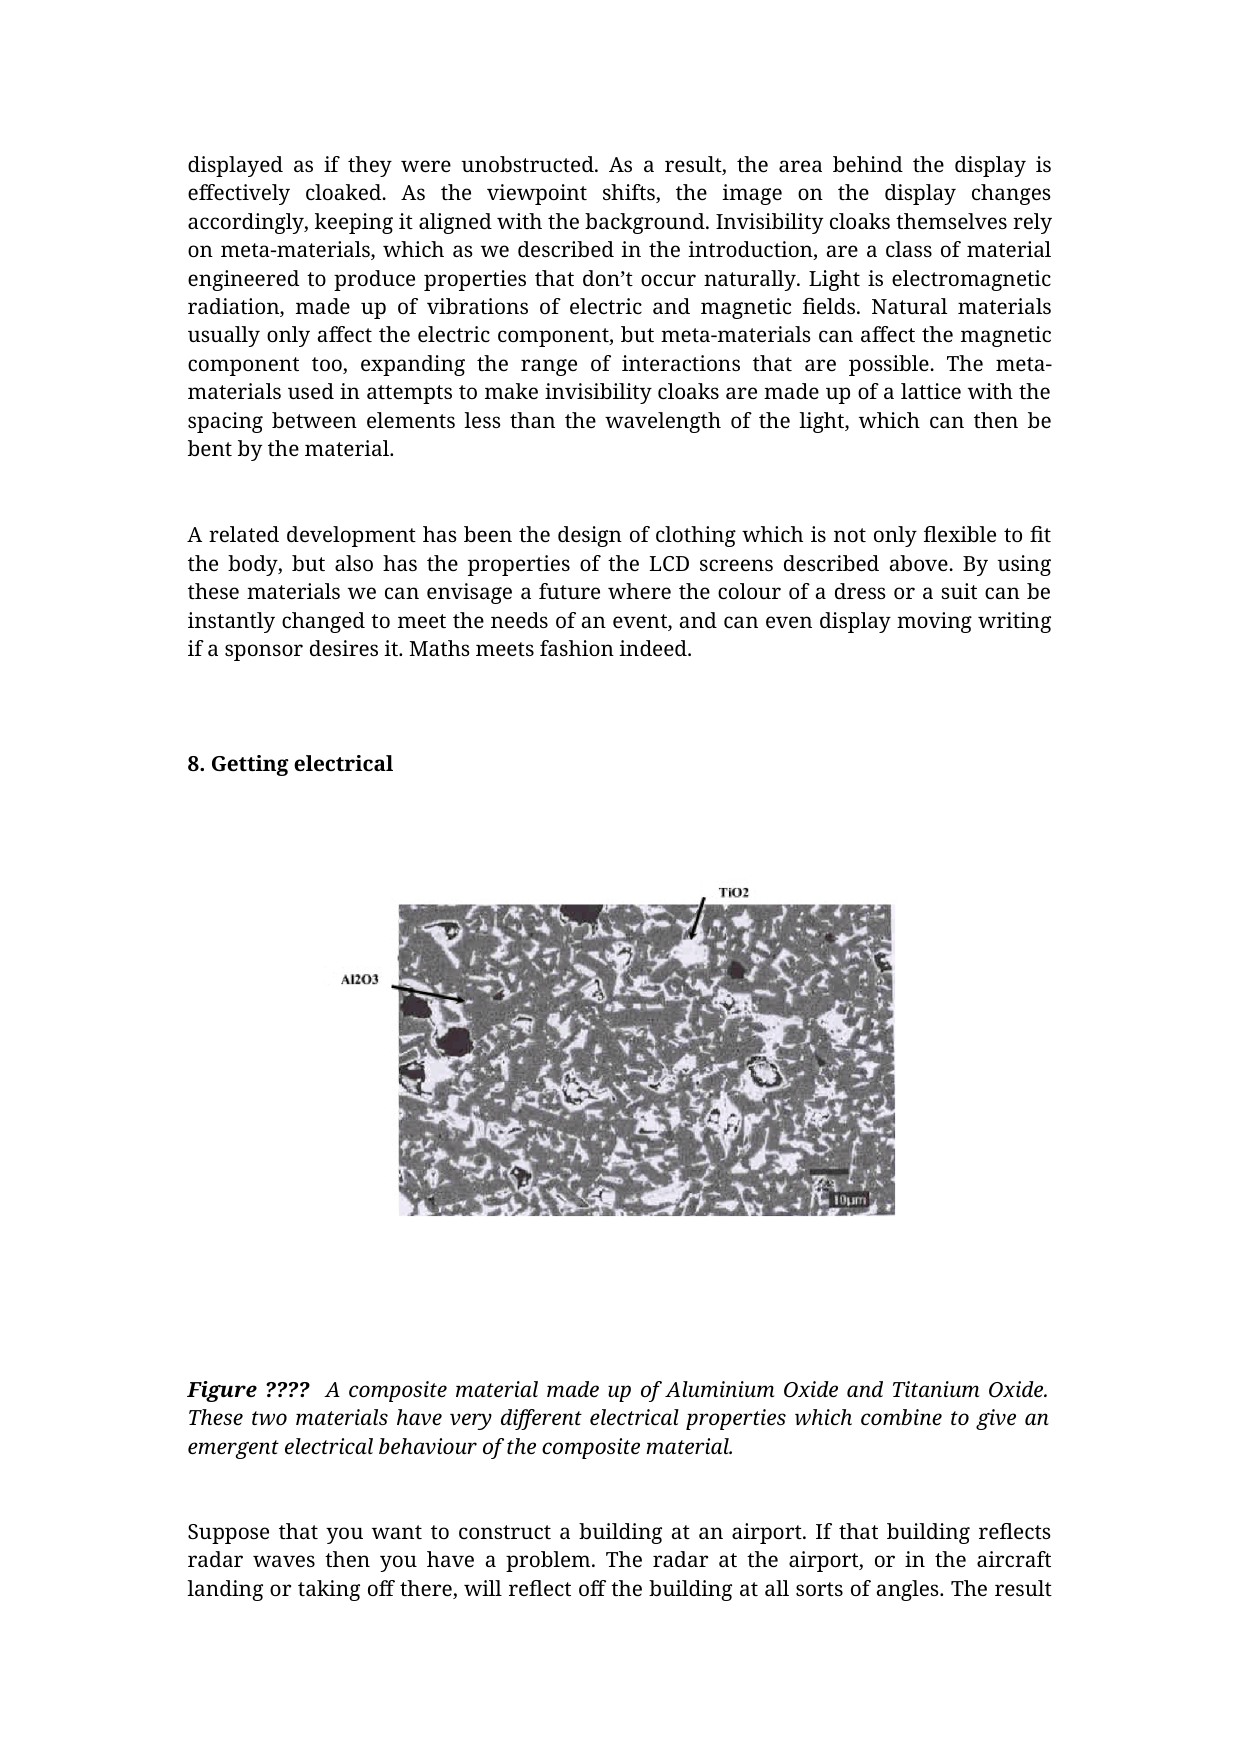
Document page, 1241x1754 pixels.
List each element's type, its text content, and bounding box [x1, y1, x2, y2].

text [187, 1517, 1053, 1602]
picture [310, 868, 904, 1223]
text 8. Getting electrical [187, 749, 1053, 778]
text A related development has been the design of clothing which is not only flexible to fit the body, but also has the properties of the LCD screens described above. By using these materials we can envisage a future where the colour of a dress or a suit can be instantly changed to meet the needs of an event, and can even display moving writing if a sponsor desires it. Maths meets fashion indeed. [187, 520, 1053, 663]
text Figure ???? A composite material made up of Aluminium Oxide and Titanium Oxide. These two materials have very different electrical properties which combine to give an emergent electrical behaviour of the composite material. [187, 1375, 1053, 1460]
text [187, 150, 1053, 463]
